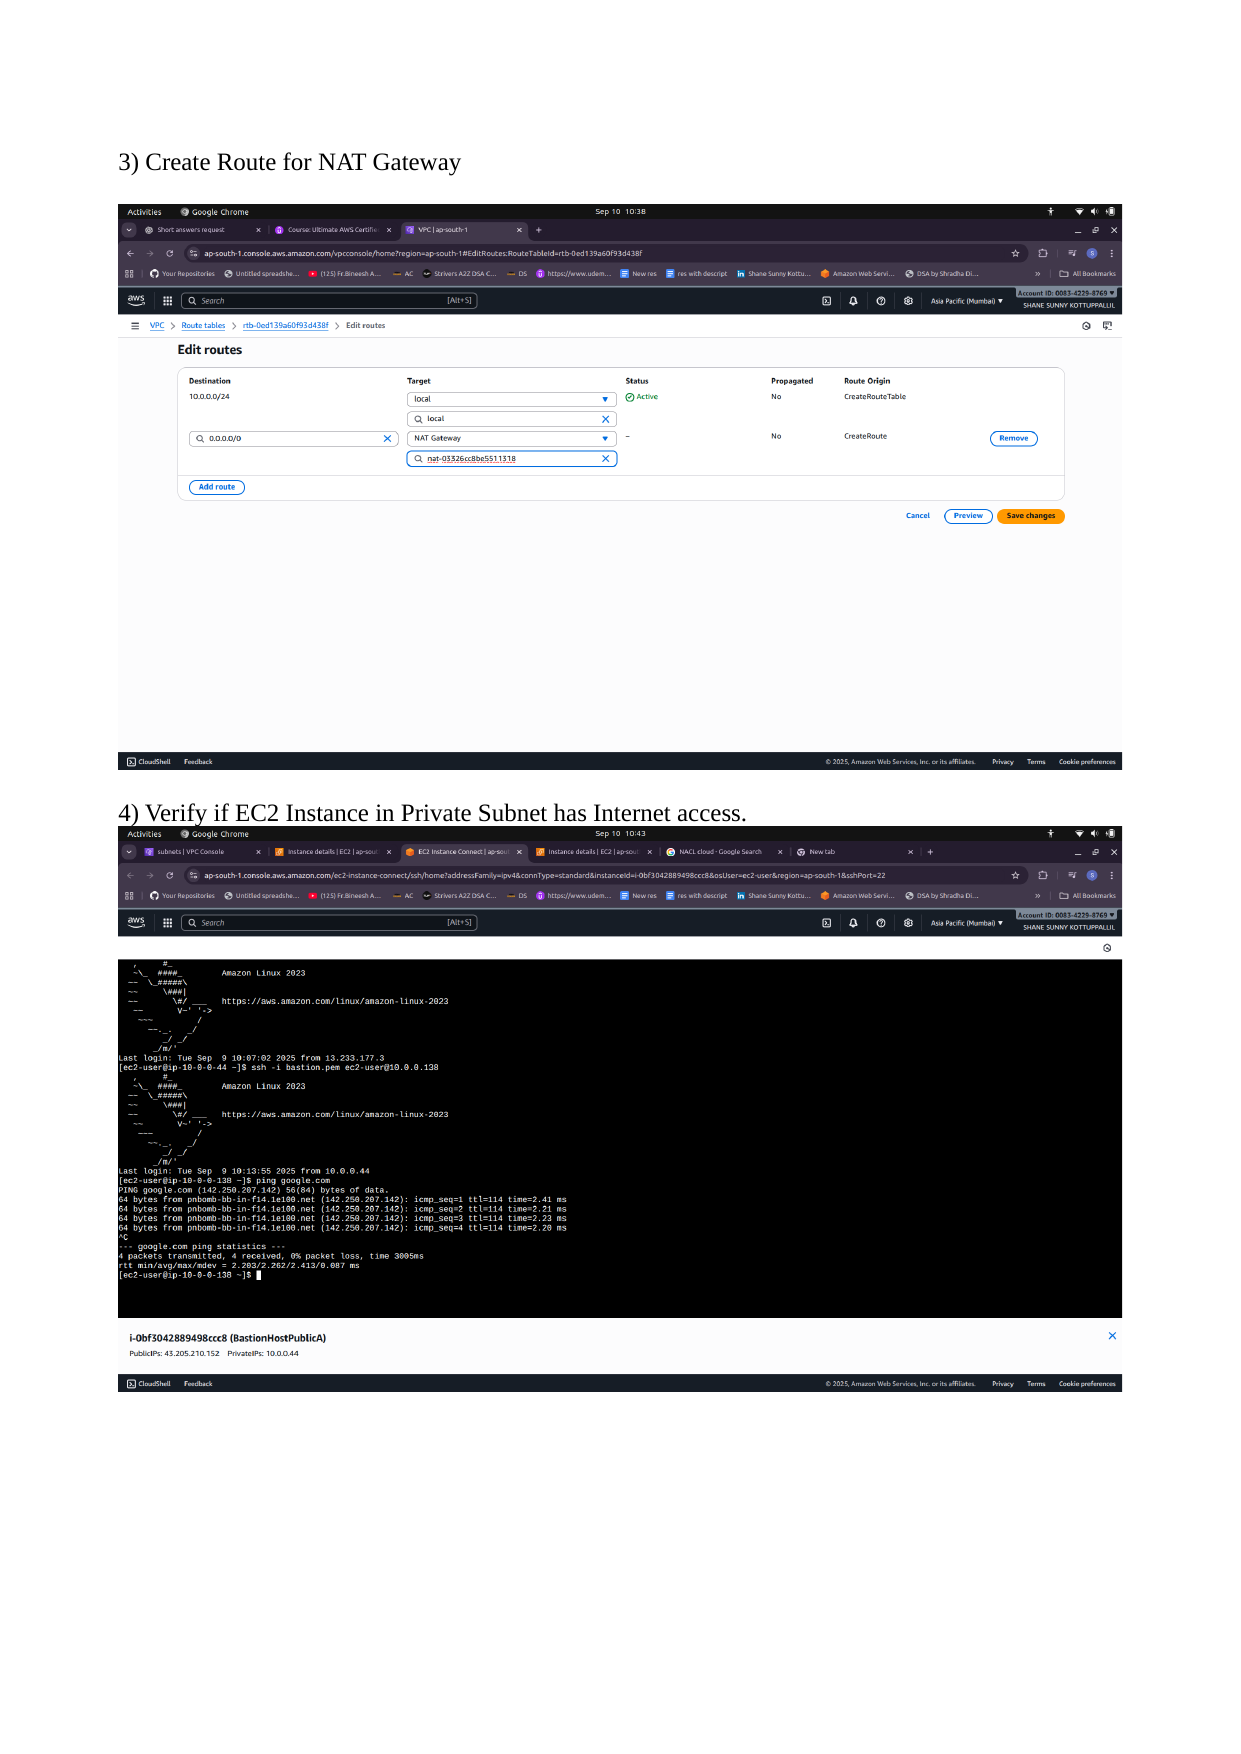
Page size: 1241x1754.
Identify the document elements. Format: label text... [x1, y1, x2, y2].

text 3) Create Route for NAT Gateway [118, 147, 1122, 176]
picture [118, 826, 1123, 1392]
text 4) Verify if EC2 Instance in Private Subnet has Internet access. [118, 798, 1122, 826]
picture [118, 204, 1123, 770]
